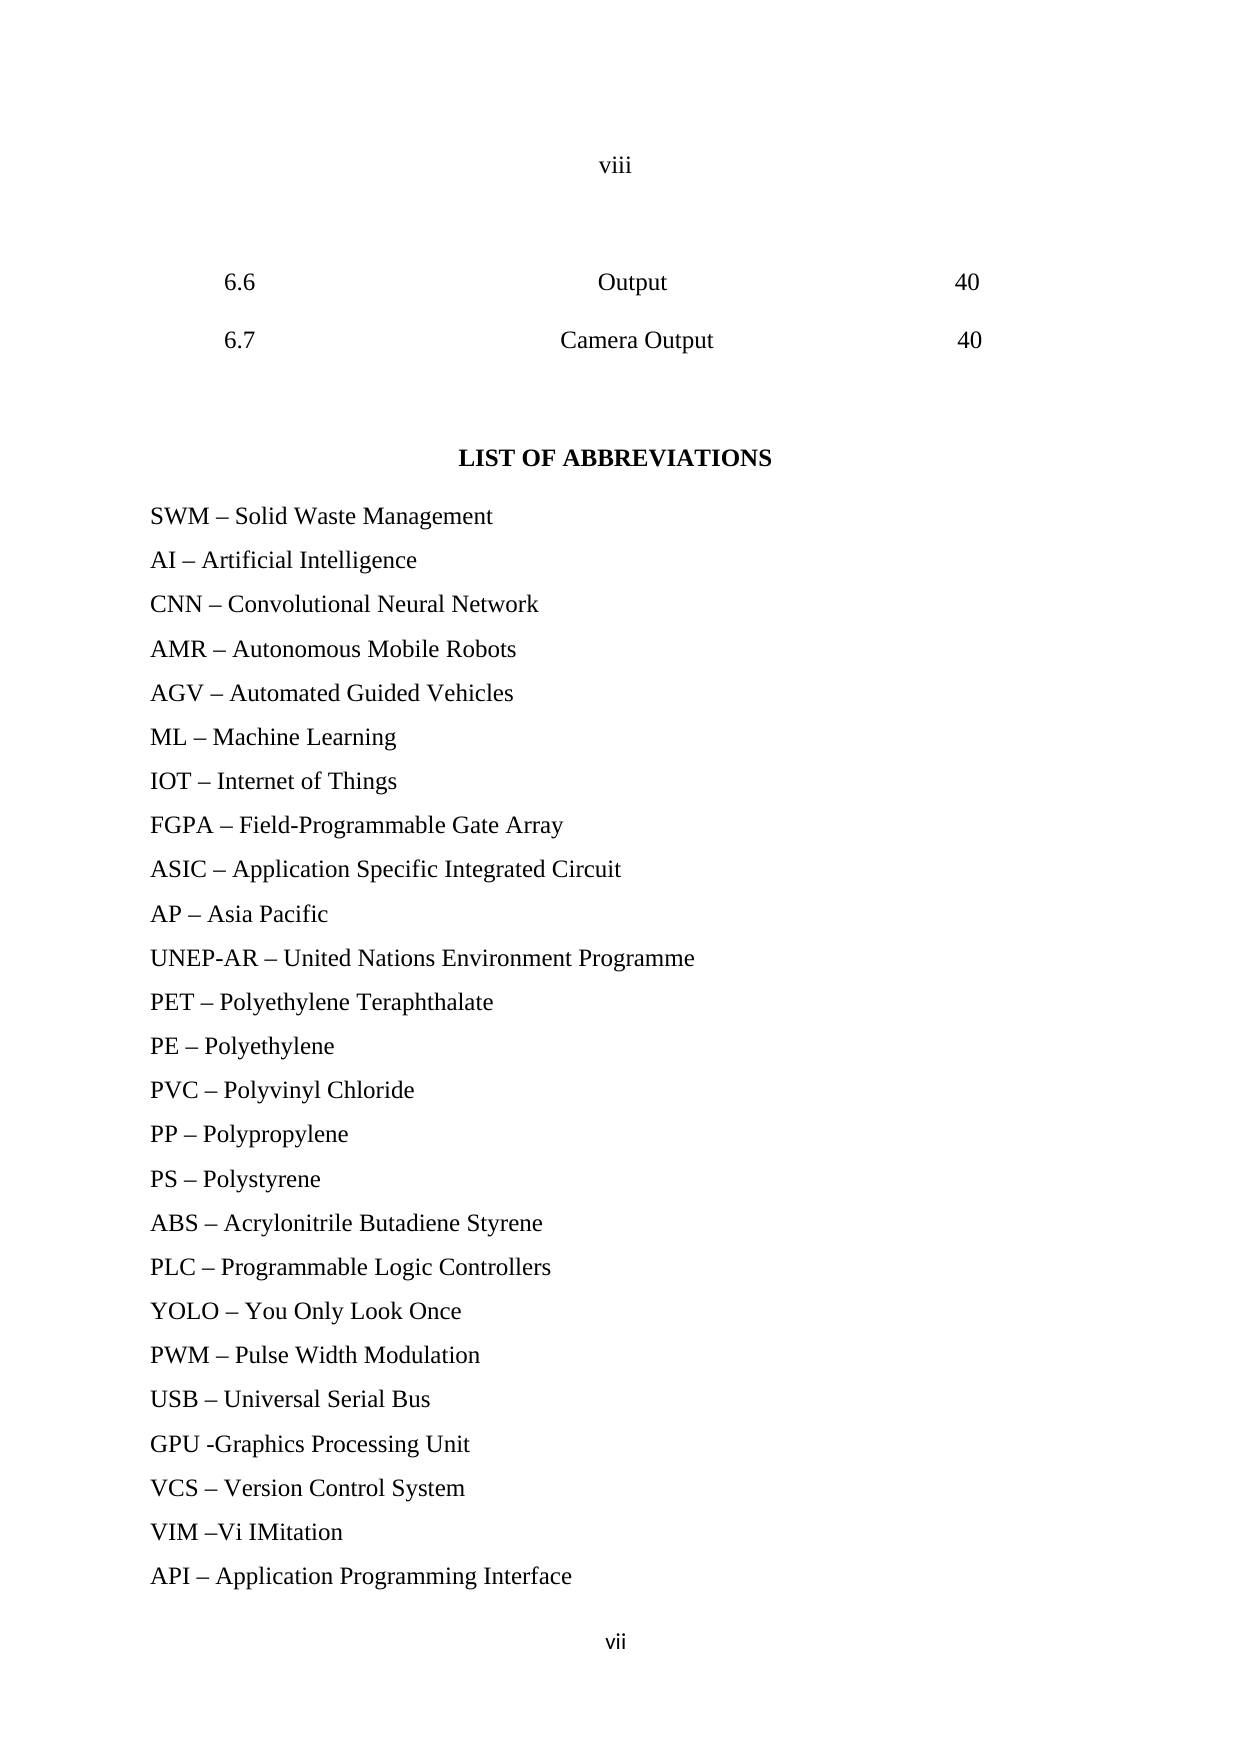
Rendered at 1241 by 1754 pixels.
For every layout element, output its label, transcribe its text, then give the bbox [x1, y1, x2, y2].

text ABS – Acrylonitrile Butadiene Styrene [150, 1208, 1080, 1237]
text VIM –Vi IMitation [150, 1517, 1080, 1546]
text PVC – Polyvinyl Chloride [150, 1075, 1080, 1104]
text IOT – Internet of Things [150, 766, 1080, 795]
text UNEP-AR – United Nations Environment Programme [150, 943, 1080, 972]
text API – Application Programming Interface [150, 1561, 1080, 1590]
text GPU -Graphics Processing Unit [150, 1429, 1080, 1457]
text 6.6 Output 40 [150, 267, 1080, 296]
text CNN – Convolutional Neural Network [150, 589, 1080, 618]
text YOLO – You Only Look Once [150, 1296, 1080, 1325]
text 6.7 Camera Output 40 [150, 326, 1080, 354]
text AMR – Autonomous Mobile Robots [150, 634, 1080, 662]
text AI – Artificial Intelligence [150, 545, 1080, 574]
text AP – Asia Pacific [150, 899, 1080, 927]
text PLC – Programmable Logic Controllers [150, 1252, 1080, 1281]
text SWM – Solid Waste Management [150, 501, 1080, 530]
text PS – Polystyrene [150, 1164, 1080, 1192]
text USB – Universal Serial Bus [150, 1384, 1080, 1413]
text PE – Polyethylene [150, 1031, 1080, 1060]
text PP – Polypropylene [150, 1119, 1080, 1148]
text LIST OF ABBREVIATIONS [150, 443, 1080, 471]
text FGPA – Field-Programmable Gate Array [150, 810, 1080, 839]
text AGV – Automated Guided Vehicles [150, 678, 1080, 707]
text PWM – Pulse Width Modulation [150, 1340, 1080, 1369]
text ML – Machine Learning [150, 722, 1080, 751]
text VCS – Version Control System [150, 1473, 1080, 1502]
text PET – Polyethylene Teraphthalate [150, 987, 1080, 1016]
text ASIC – Application Specific Integrated Circuit [150, 854, 1080, 883]
text viii [150, 150, 1080, 179]
